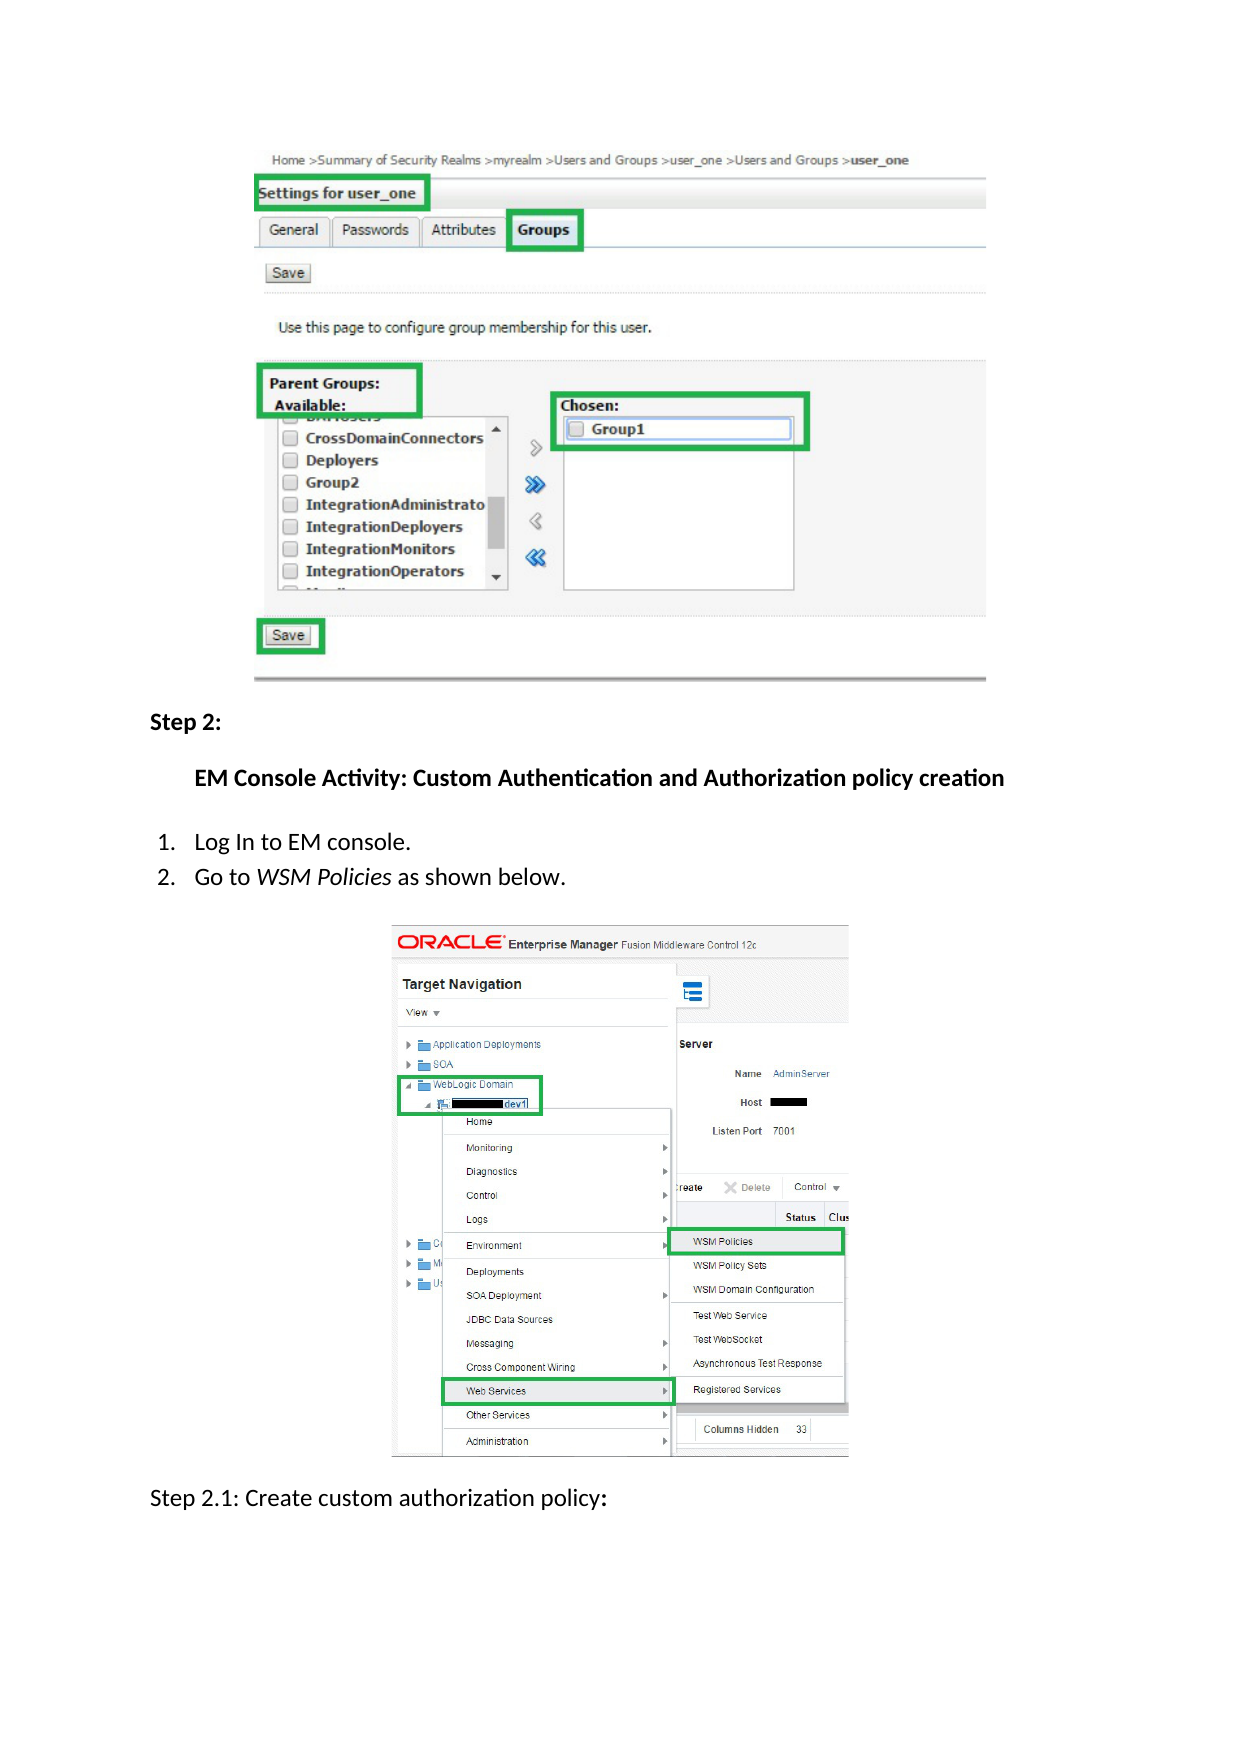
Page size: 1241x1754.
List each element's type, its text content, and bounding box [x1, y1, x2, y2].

list Log In to EM console. [157, 826, 1090, 857]
text Step 2: [150, 706, 1090, 737]
list Go to WSM Policies as shown below. [157, 861, 1090, 892]
picture [391, 925, 849, 1457]
text Step 2.1: Create custom authorization policy: [150, 1482, 1090, 1513]
list EM Console Activity: Custom Authentication and Authorization policy creation [194, 762, 1090, 793]
picture [254, 150, 987, 682]
